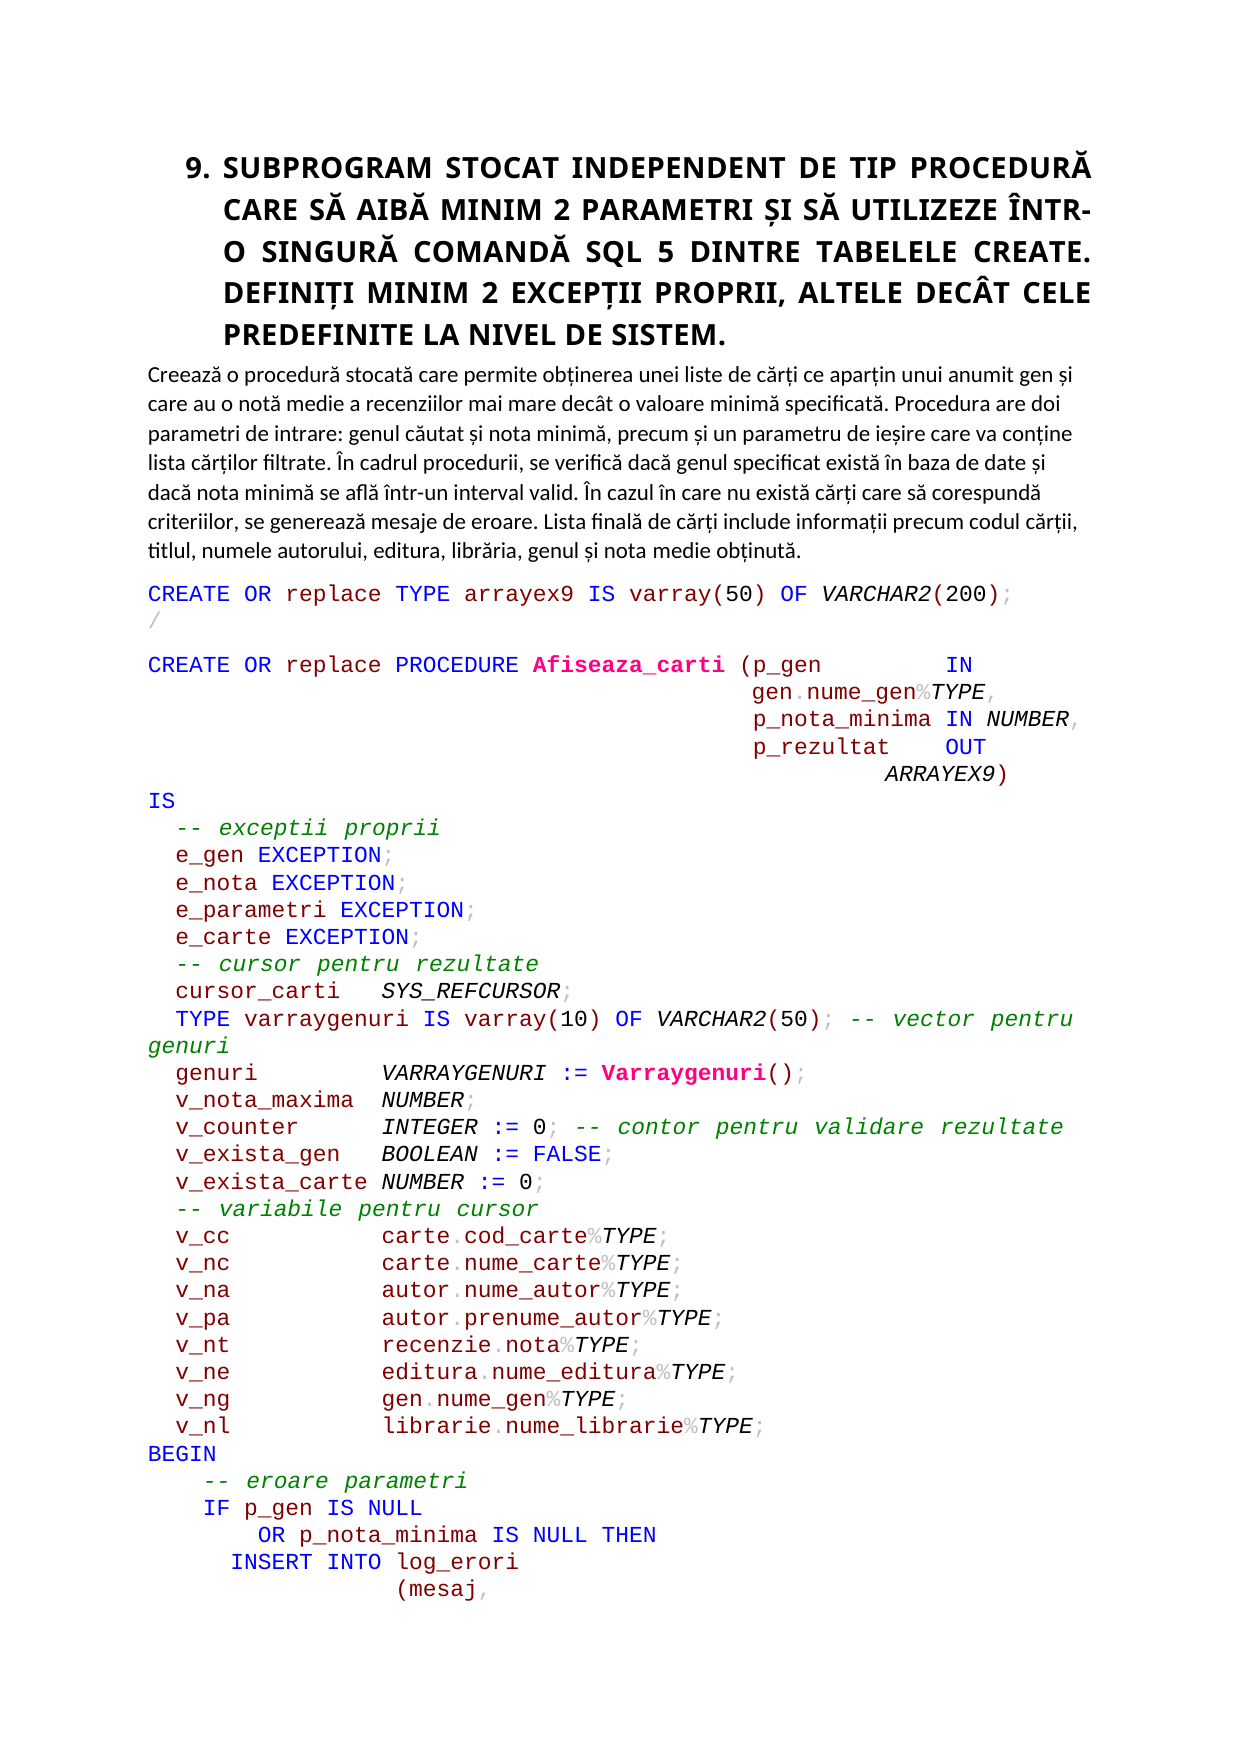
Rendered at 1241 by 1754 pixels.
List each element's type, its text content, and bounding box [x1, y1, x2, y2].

text CREATE OR replace TYPE arrayex9 IS varray(50) OF VARCHAR2(200); / [148, 582, 1093, 636]
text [148, 653, 1093, 1604]
text Creează o procedură stocată care permite obținerea unei liste de cărți ce aparțin unui anumit gen și care au o notă medie a recenziilor mai mare decât o valoare minimă specificată. Procedura are doi parametri de intrare: genul căutat și nota minimă, precum și un parametru de ieșire care va conține lista cărților filtrate. În cadrul procedurii, se verifică dacă genul specificat există în baza de date și dacă nota minimă se află într-un interval valid. În cazul în care nu există cărți care să corespundă criteriilor, se generează mesaje de eroare. Lista finală de cărți include informații precum codul cărții, titlul, numele autorului, editura, librăria, genul și nota medie obținută. [148, 360, 1093, 564]
subtitle subprogram stocat independent de tip procedură care să aibă minim 2 parametri și să utilizeze într-o singură comandă SQL 5 dintre tabelele create. Definiți minim 2 excepții proprii, altele decât cele predefinite la nivel de sistem. [185, 148, 1093, 354]
